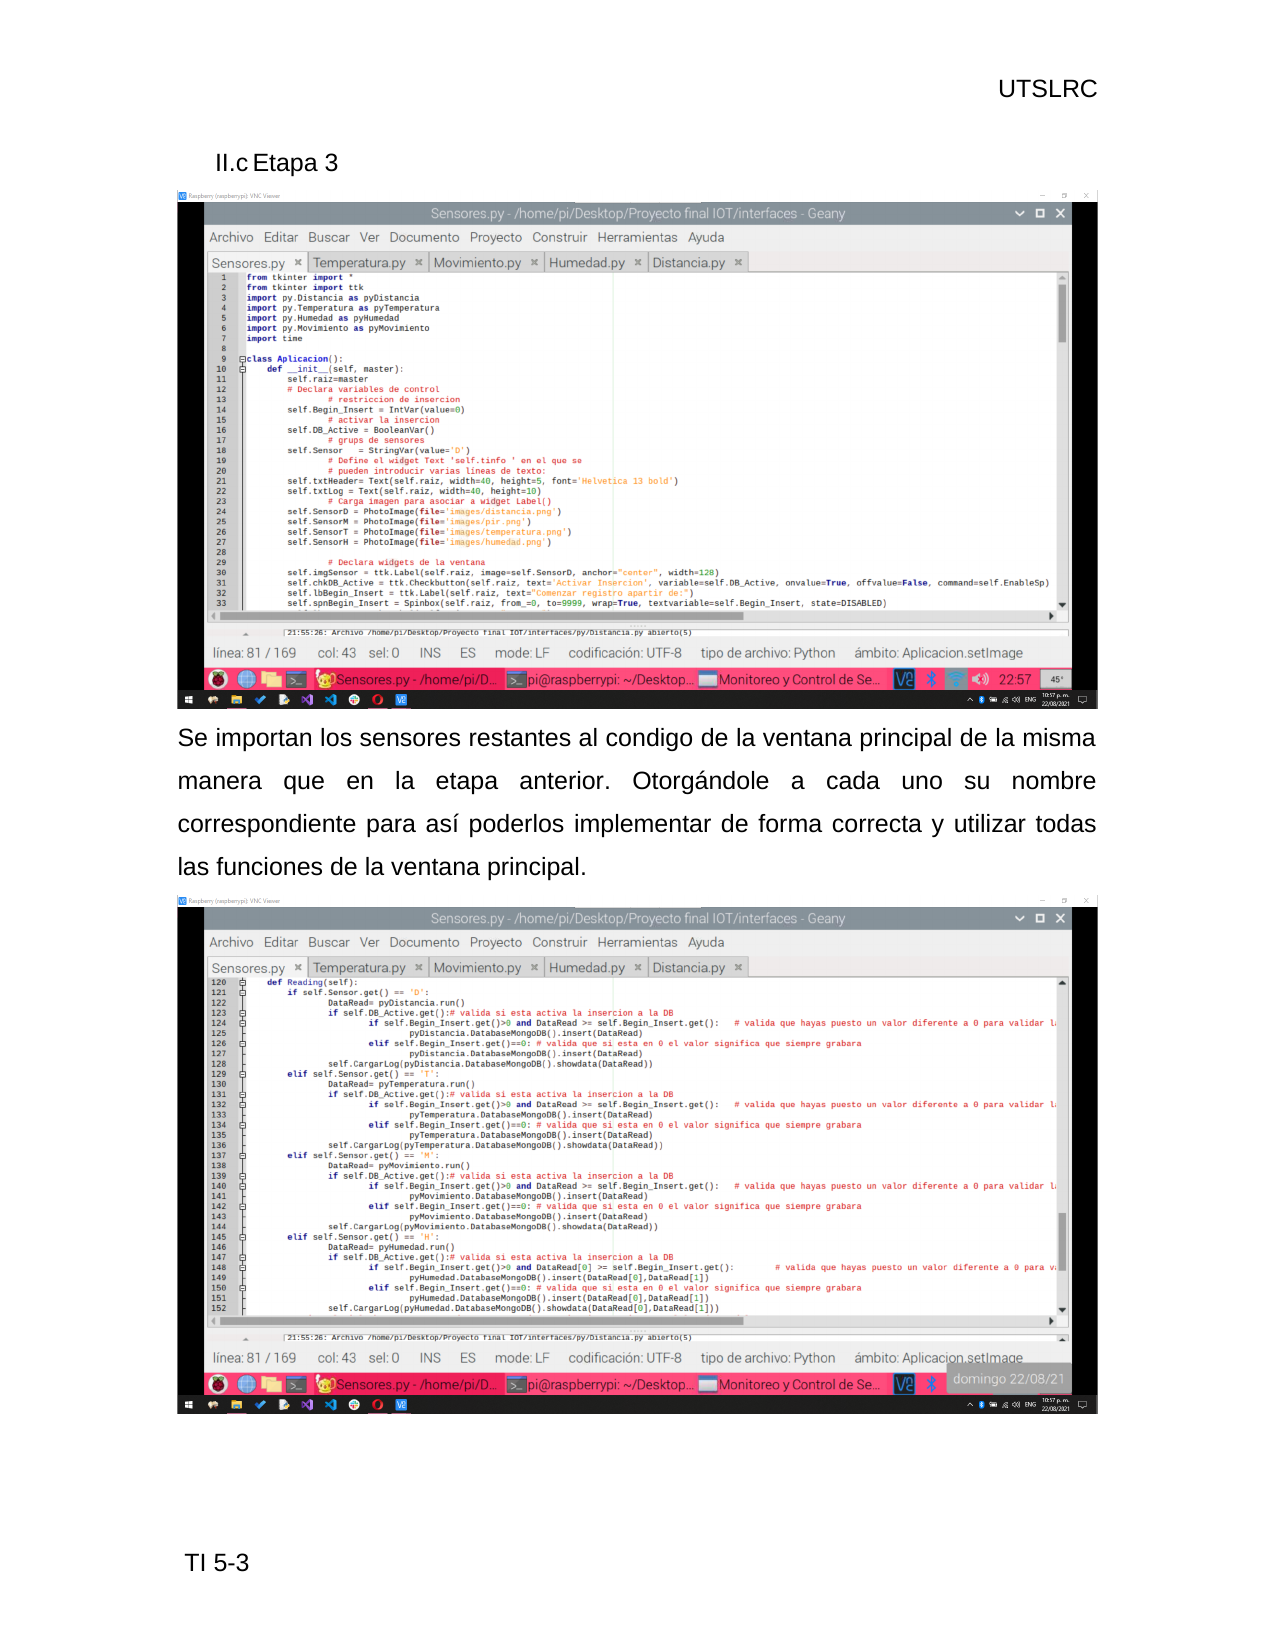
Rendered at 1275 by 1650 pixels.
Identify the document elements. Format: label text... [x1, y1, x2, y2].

picture [177, 895, 1098, 1414]
subtitle Etapa 3 [215, 148, 1098, 176]
text Se importan los sensores restantes al condigo de la ventana principal de la misma manera que en la etapa anterior. Otorgándole a cada uno su nombre correspondiente para así poderlos implementar de forma correcta y utilizar todas las funciones de la ventana principal. [177, 723, 1098, 881]
picture [177, 190, 1098, 709]
